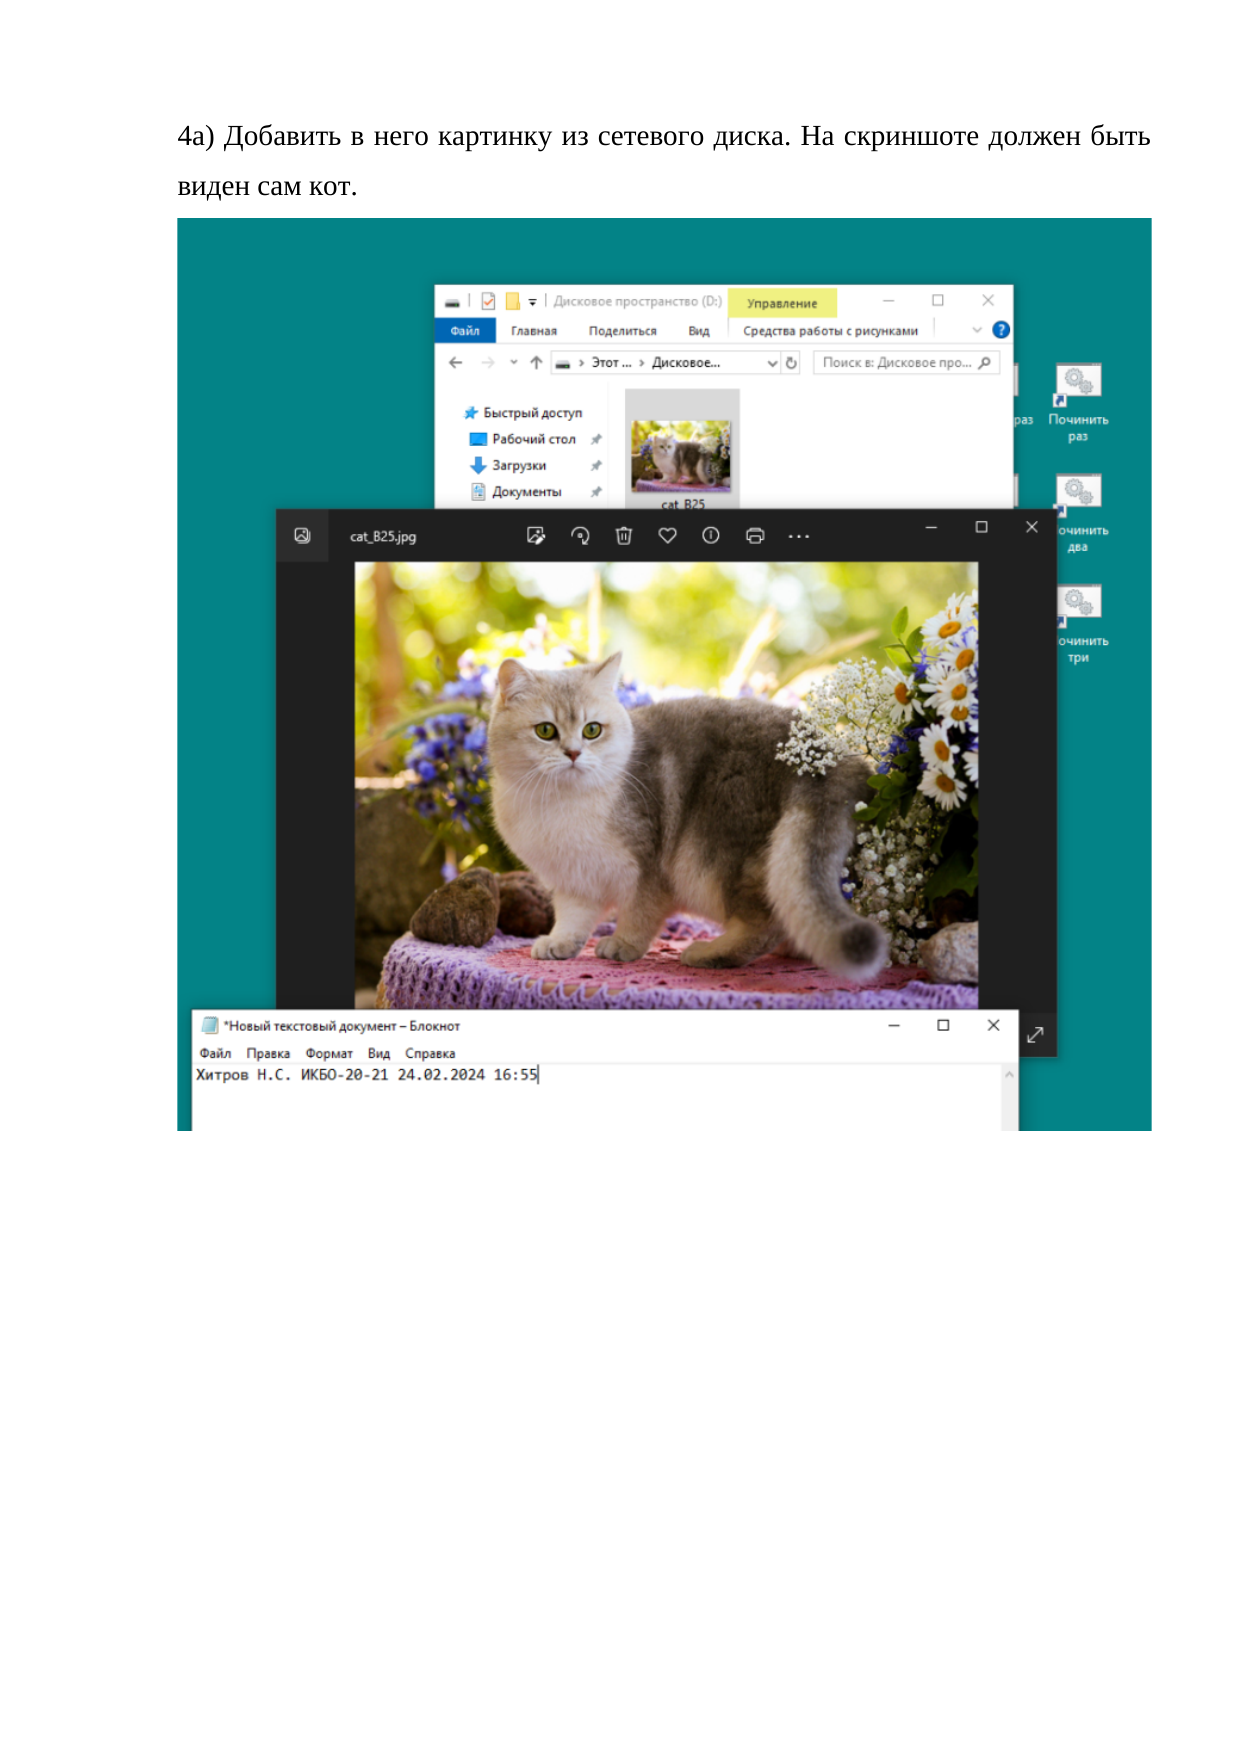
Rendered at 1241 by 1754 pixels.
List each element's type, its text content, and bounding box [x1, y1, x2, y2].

picture [177, 218, 1152, 1131]
list 4а) Добавить в него картинку из сетевого диска. На скриншоте должен быть виден сам кот. [177, 118, 1152, 202]
